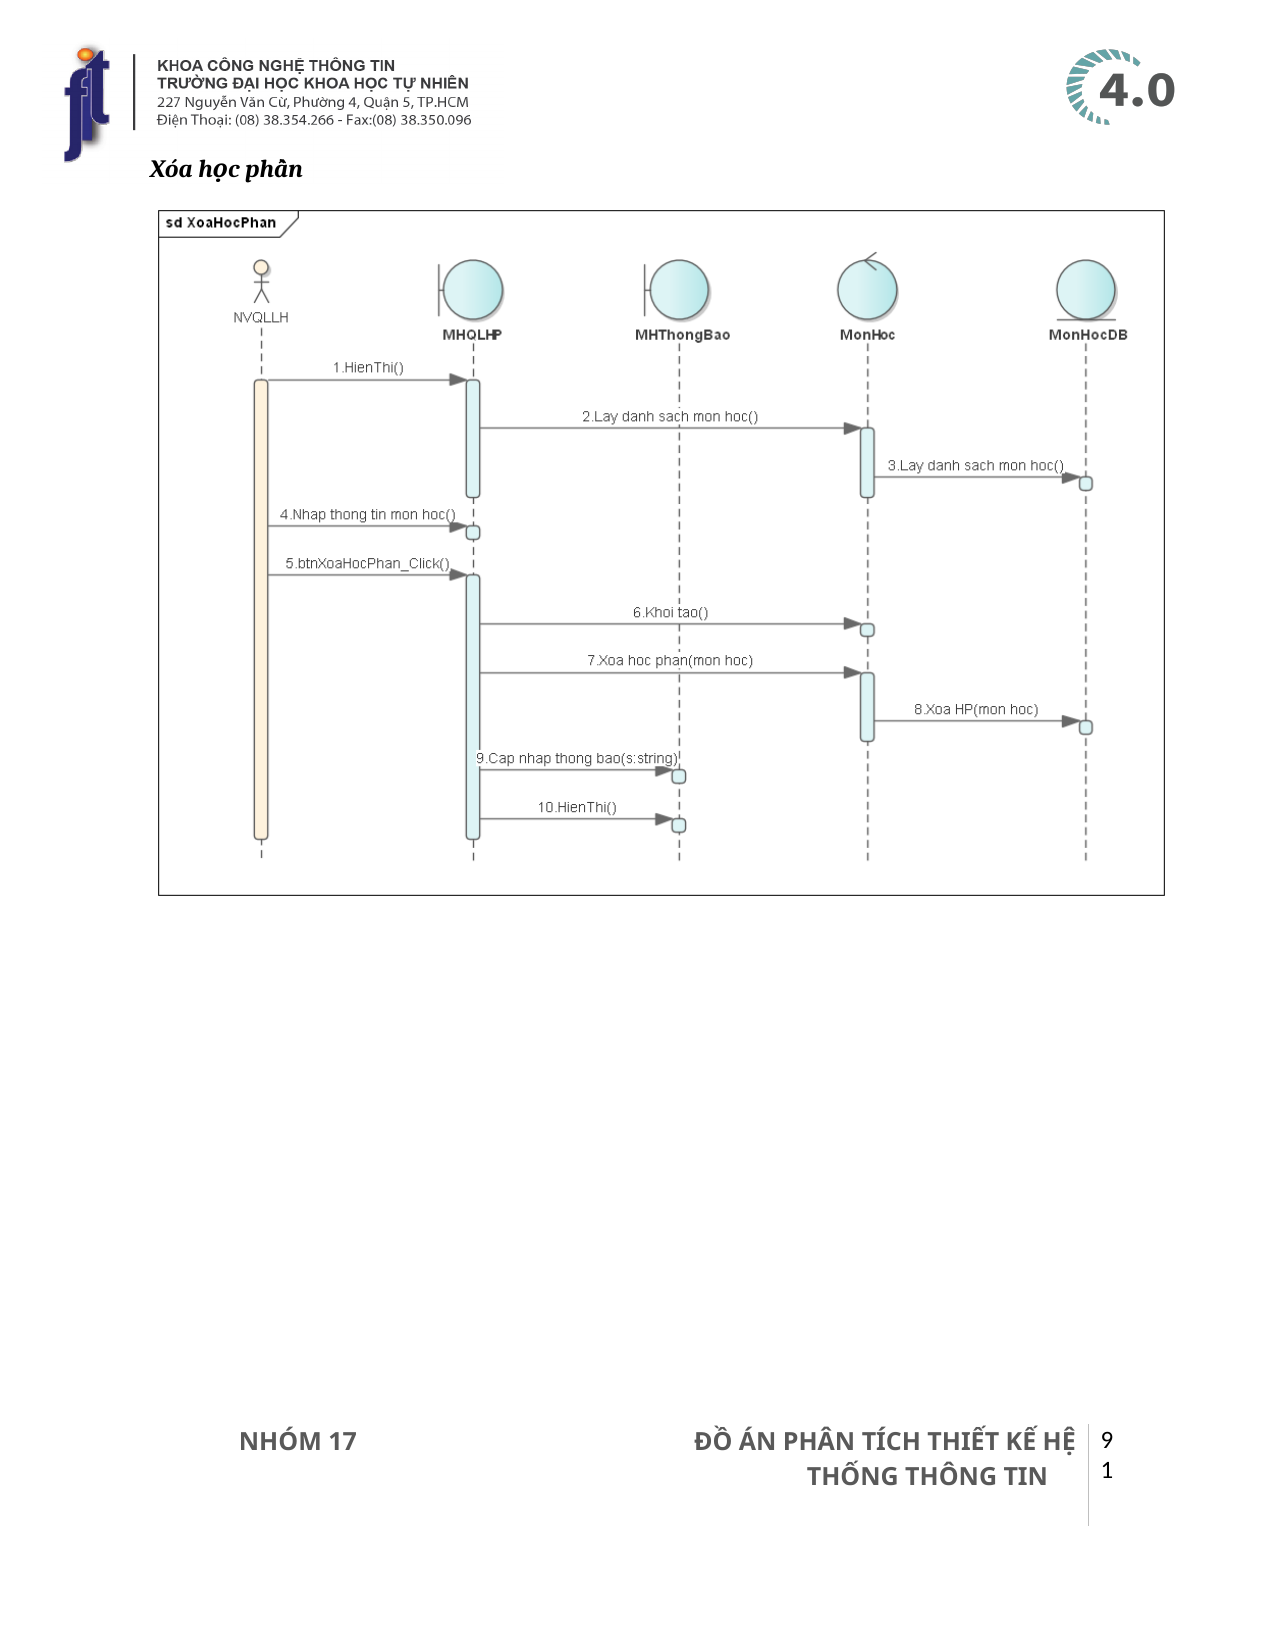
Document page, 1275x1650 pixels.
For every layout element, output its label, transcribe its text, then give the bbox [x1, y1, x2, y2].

picture [150, 202, 1172, 903]
picture [1059, 42, 1182, 128]
subtitle Xóa học phần [150, 155, 1125, 184]
picture [41, 38, 504, 184]
